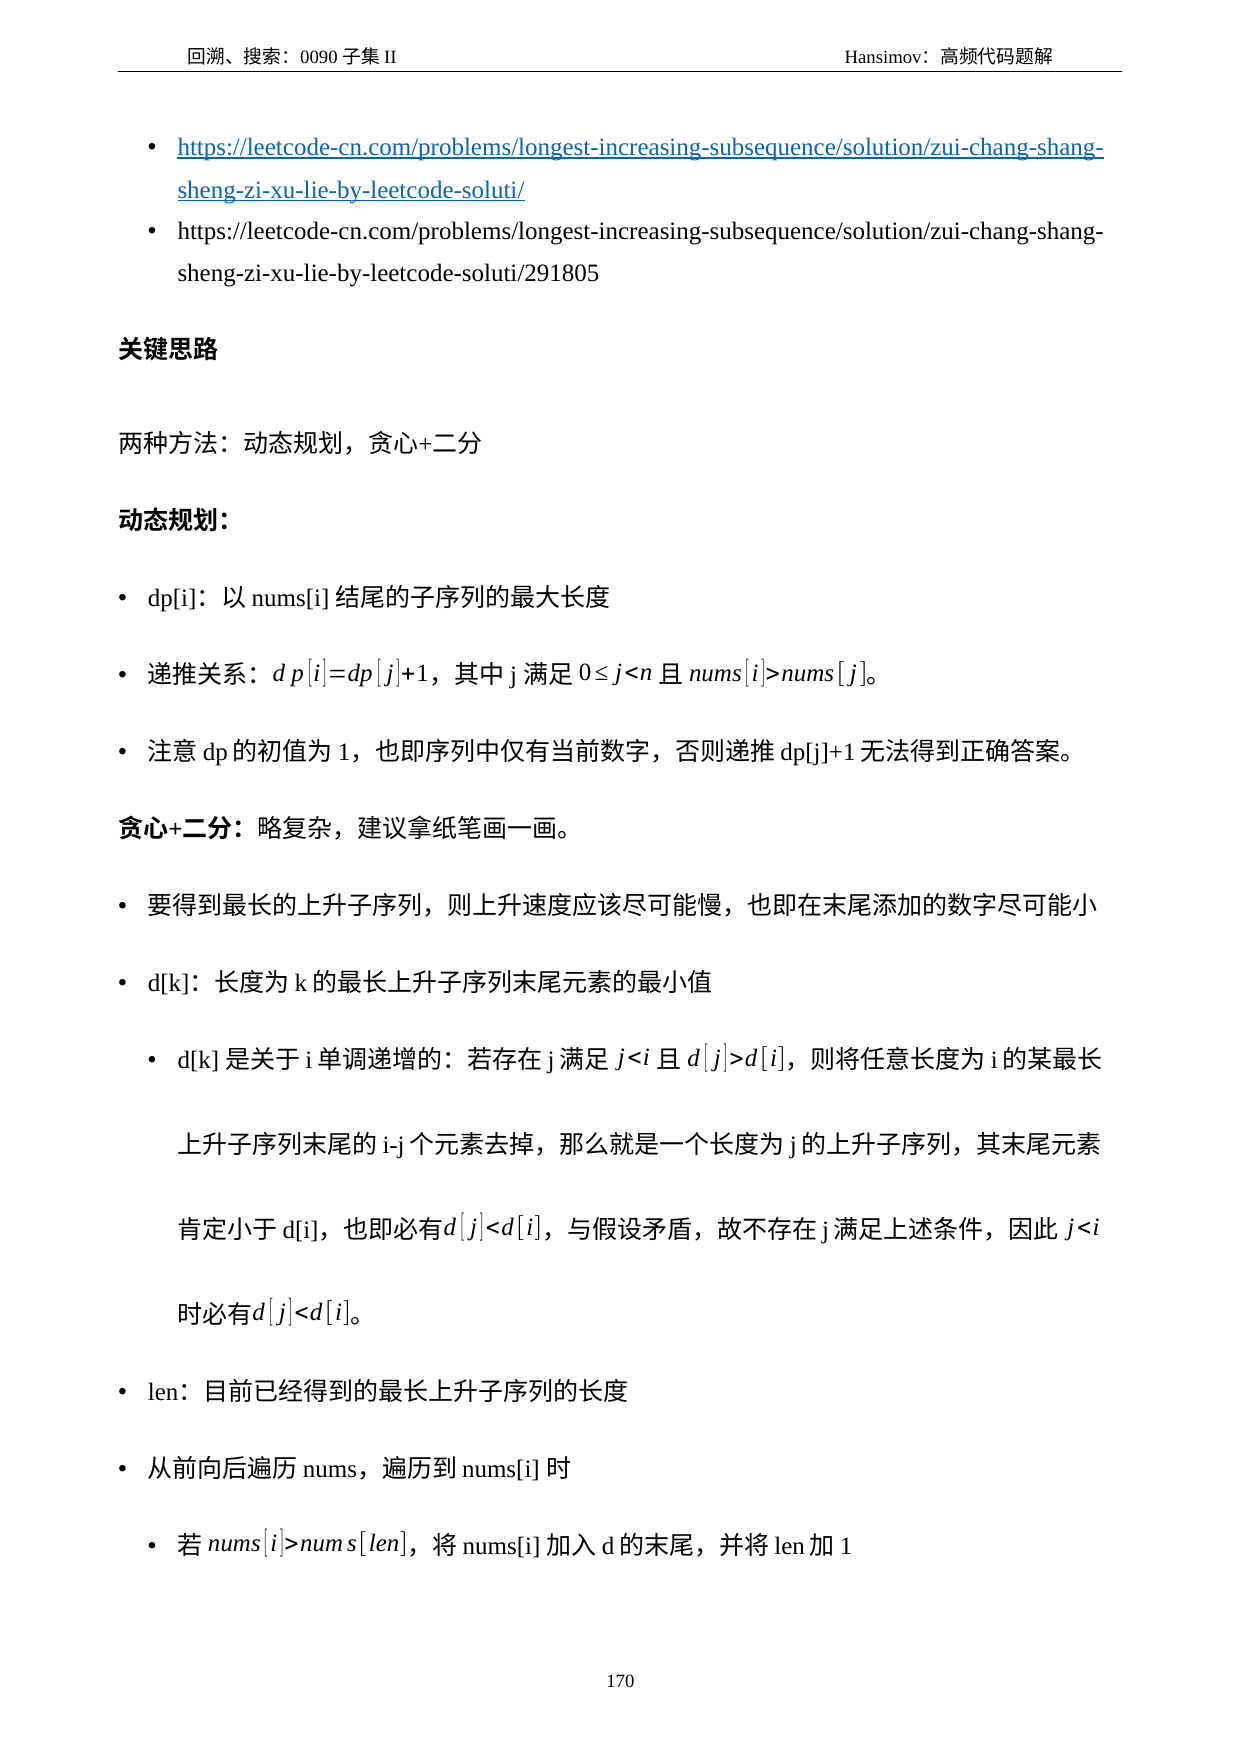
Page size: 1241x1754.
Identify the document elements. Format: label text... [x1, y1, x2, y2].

text len：目前已经得到的最长上升子序列的长度 [118, 1355, 1122, 1423]
text 要得到最长的上升子序列，则上升速度应该尽可能慢，也即在末尾添加的数字尽可能小 [118, 870, 1122, 938]
text 注意dp的初值为1，也即序列中仅有当前数字，否则递推dp[j]+1无法得到正确答案。 [118, 716, 1122, 784]
text 从前向后遍历nums，遍历到nums[i] 时 [118, 1432, 1122, 1500]
text 若 ，将nums[i] 加入d的末尾，并将len加1 [148, 1509, 1122, 1577]
text https://leetcode-cn.com/problems/longest-increasing-subsequence/solution/zui-chang-shang-sheng-zi-xu-lie-by-leetcode-soluti/ [148, 130, 1122, 206]
text d[k]：长度为k的最长上升子序列末尾元素的最小值 [118, 947, 1122, 1015]
text 两种方法：动态规划，贪心+二分 [118, 408, 1122, 476]
subtitle 关键思路 [118, 314, 1097, 382]
text https://leetcode-cn.com/problems/longest-increasing-subsequence/solution/zui-chang-shang-sheng-zi-xu-lie-by-leetcode-soluti/291805 [148, 213, 1122, 290]
text d[k] 是关于i单调递增的：若存在j满足 且 ，则将任意长度为i的某最长上升子序列末尾的i-j个元素去掉，那么就是一个长度为j的上升子序列，其末尾元素肯定小于d[i]，也即必有，与假设矛盾，故不存在j满足上述条件，因此 时必有。 [148, 1024, 1122, 1346]
text 动态规划： [118, 485, 1122, 553]
text 递推关系：，其中 j 满足 且 。 [118, 639, 1122, 707]
text dp[i]：以nums[i] 结尾的子序列的最大长度 [118, 562, 1122, 630]
text 贪心+二分：略复杂，建议拿纸笔画一画。 [118, 793, 1122, 861]
